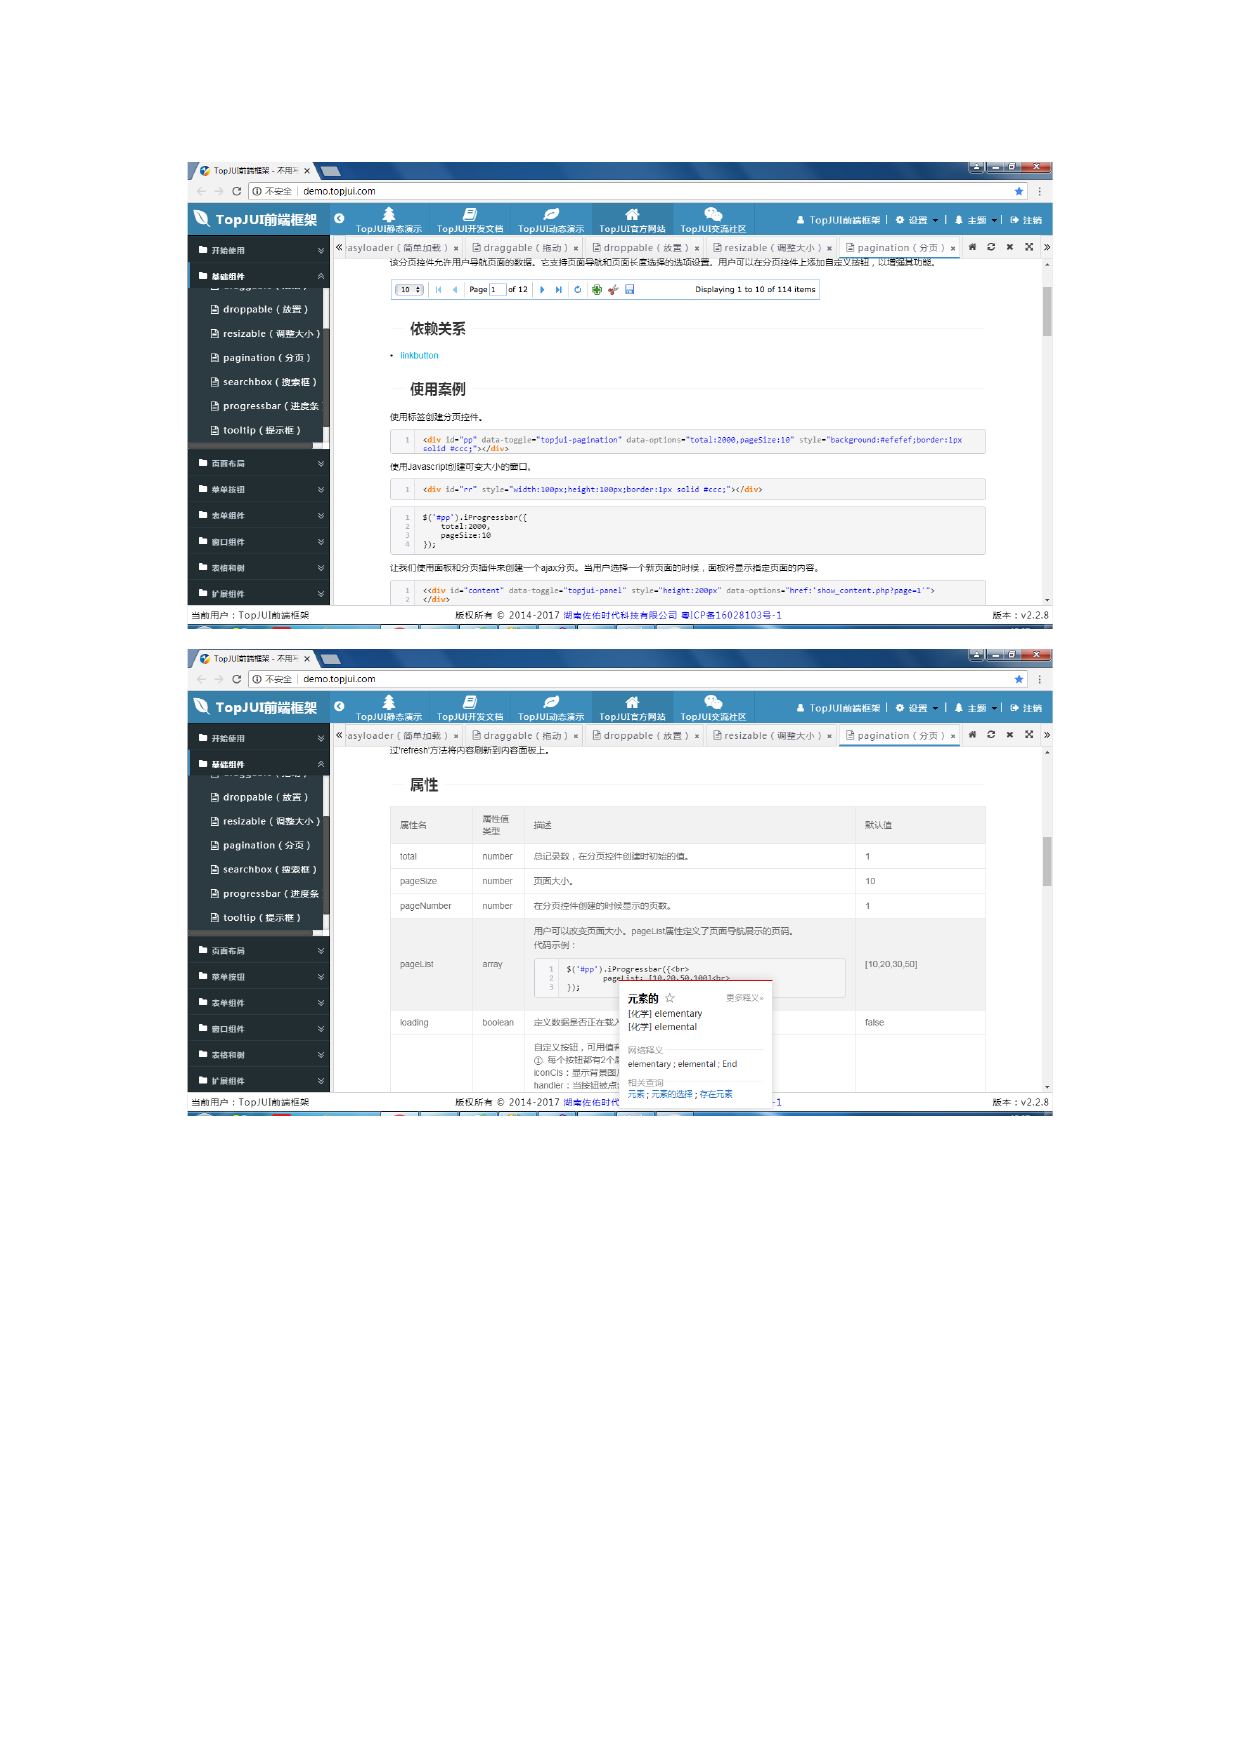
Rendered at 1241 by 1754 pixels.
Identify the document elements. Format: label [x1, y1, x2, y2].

picture [187, 162, 1053, 629]
picture [187, 649, 1053, 1116]
